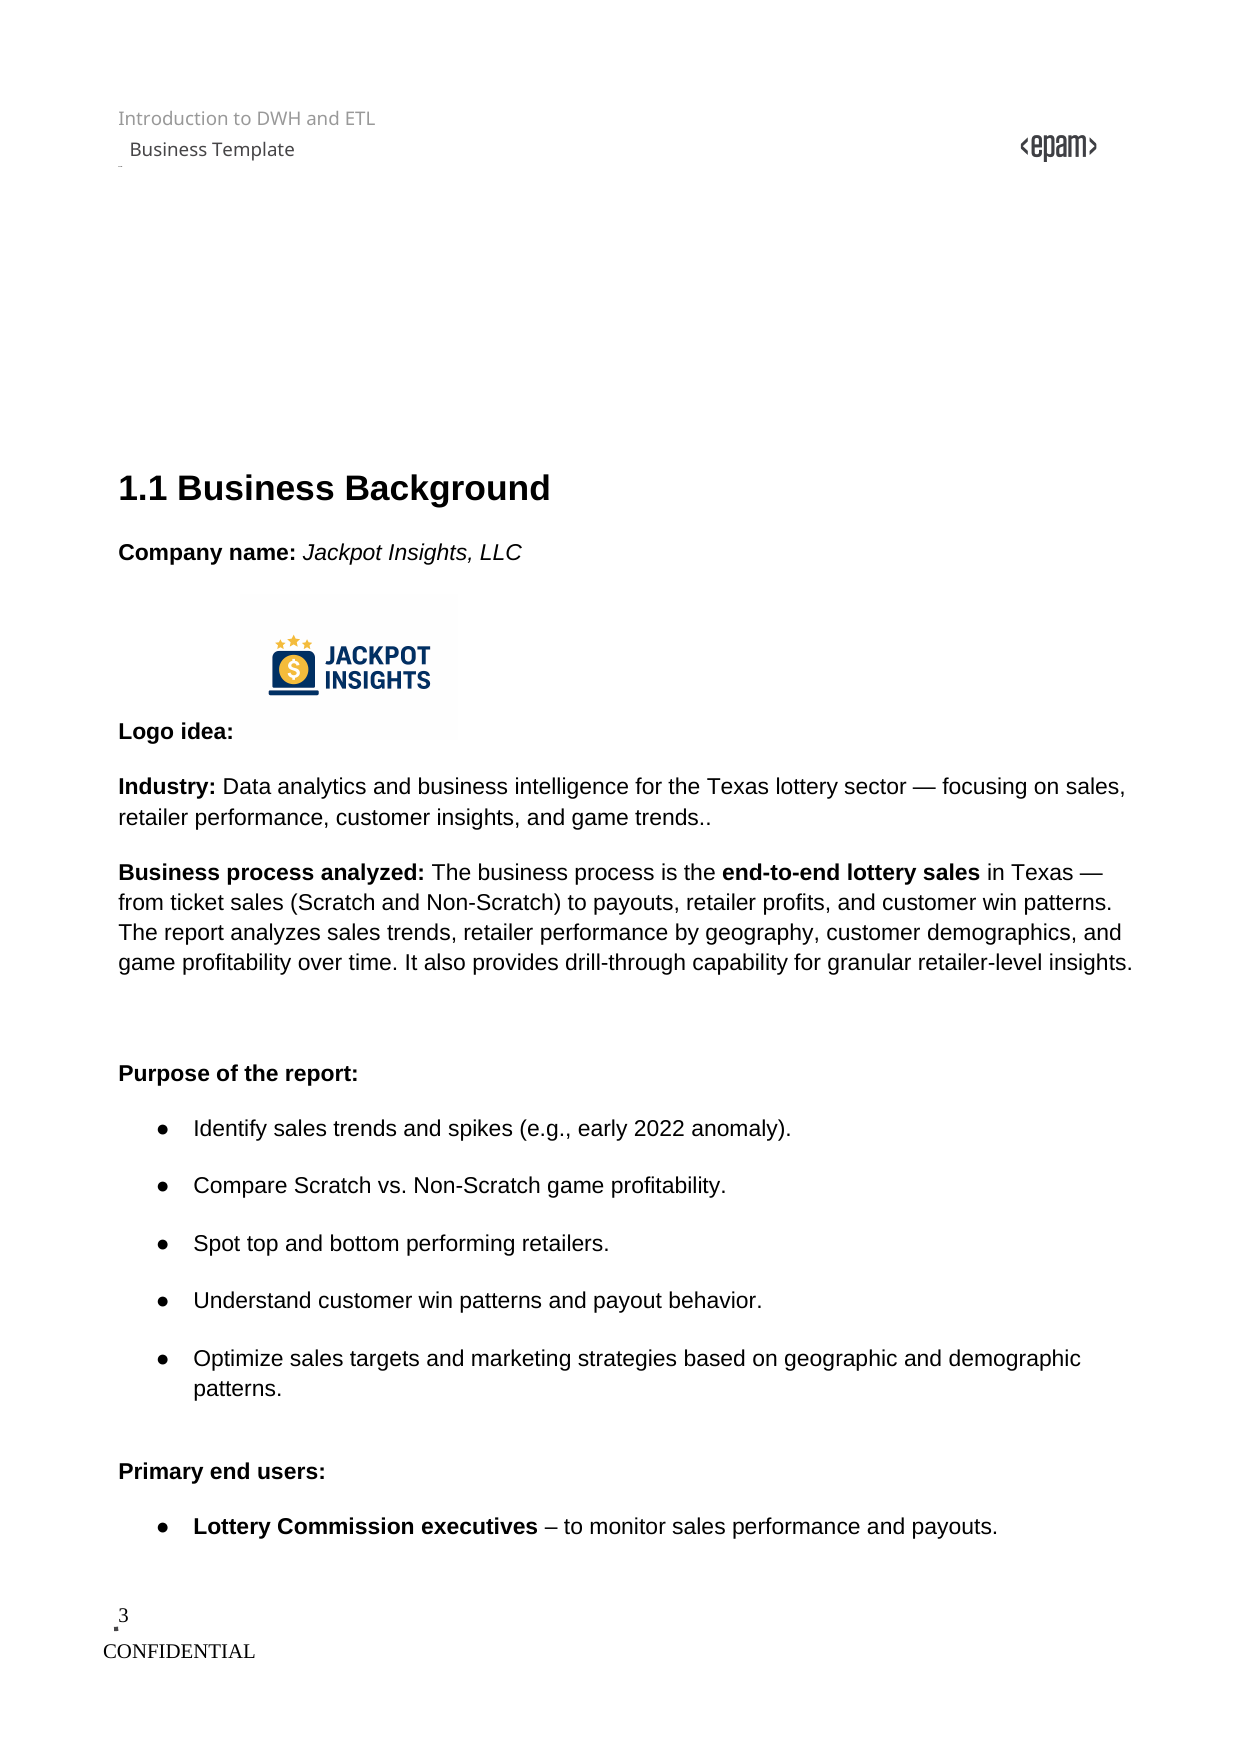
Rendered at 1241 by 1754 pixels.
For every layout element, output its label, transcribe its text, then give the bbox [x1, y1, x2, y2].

text Purpose of the report: [118, 1060, 1152, 1086]
text Logo idea: [118, 594, 1152, 744]
picture [1020, 135, 1097, 162]
list Identify sales trends and spikes (e.g., early 2022 anomaly). [156, 1115, 1152, 1169]
text Primary end users: [118, 1458, 1152, 1484]
picture [240, 594, 458, 740]
text Industry: Data analytics and business intelligence for the Texas lottery sector — focusing on sales, retailer performance, customer insights, and game trends.. [118, 773, 1152, 830]
text Company name: Jackpot Insights, LLC [118, 539, 1152, 566]
list Understand customer win patterns and payout behavior. [156, 1287, 1152, 1341]
list Optimize sales targets and marketing strategies based on geographic and demographic patterns. [156, 1345, 1152, 1429]
text Business process analyzed: The business process is the end-to-end lottery sales in Texas — from ticket sales (Scratch and Non-Scratch) to payouts, retailer profits, and customer win patterns. The report analyzes sales trends, retailer performance by geography, customer demographics, and game profitability over time. It also provides drill-through capability for granular retailer-level insights. [118, 859, 1152, 976]
subtitle 1.1 Business Background [118, 467, 1152, 508]
list Spot top and bottom performing retailers. [156, 1230, 1152, 1284]
list Lottery Commission executives – to monitor sales performance and payouts. [156, 1513, 1152, 1567]
list Compare Scratch vs. Non-Scratch game profitability. [156, 1172, 1152, 1226]
